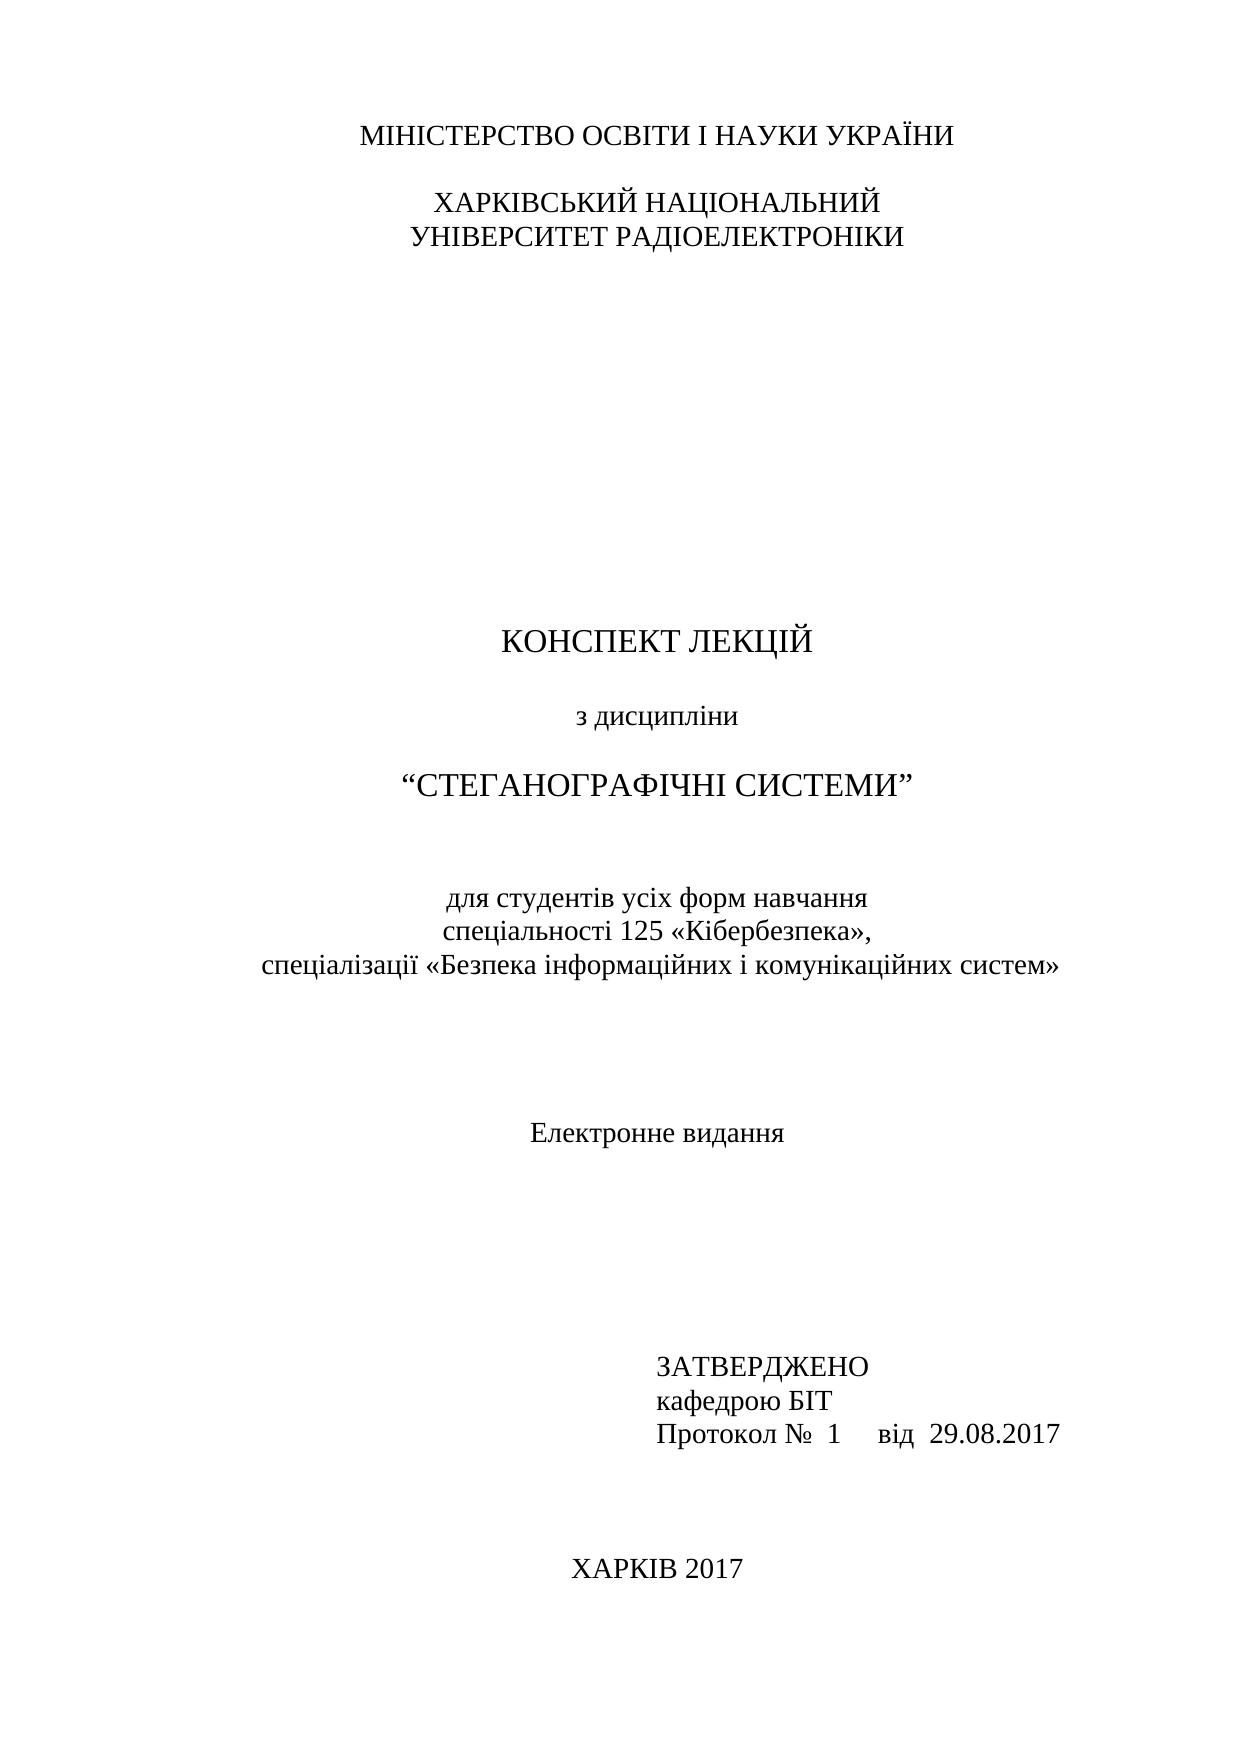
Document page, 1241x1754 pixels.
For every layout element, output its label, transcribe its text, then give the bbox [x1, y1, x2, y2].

text Протокол № 1 від 29.08.2017 [634, 1417, 1122, 1450]
text для студентів усіх форм навчання [118, 880, 1122, 913]
text з дисципліни [118, 698, 1122, 731]
text спеціальності 125 «Кібербезпека», [118, 913, 1122, 947]
text ЗАТВЕРДЖЕНО [634, 1349, 1122, 1383]
text УНІВЕРСИТЕТ РАДІОЕЛЕКТРОНІКИ [118, 219, 1122, 252]
text ХАРКІВСЬКИЙ НАЦІОНАЛЬНИЙ [118, 185, 1122, 219]
text Електронне видання [118, 1115, 1122, 1148]
text “СТЕГАНОГРАФІЧНІ СИСТЕМИ” [118, 765, 1122, 803]
text кафедрою БІТ [634, 1383, 1122, 1417]
text МІНІСТЕРСТВО ОСВІТИ І НАУКИ УКРАЇНИ [118, 118, 1122, 152]
text ХАРКІВ 2017 [118, 1551, 1122, 1584]
text КОНСПЕКТ ЛЕКЦІЙ [118, 621, 1122, 659]
text спеціалізації «Безпека інформаційних і комунікаційних систем» [118, 947, 1122, 981]
